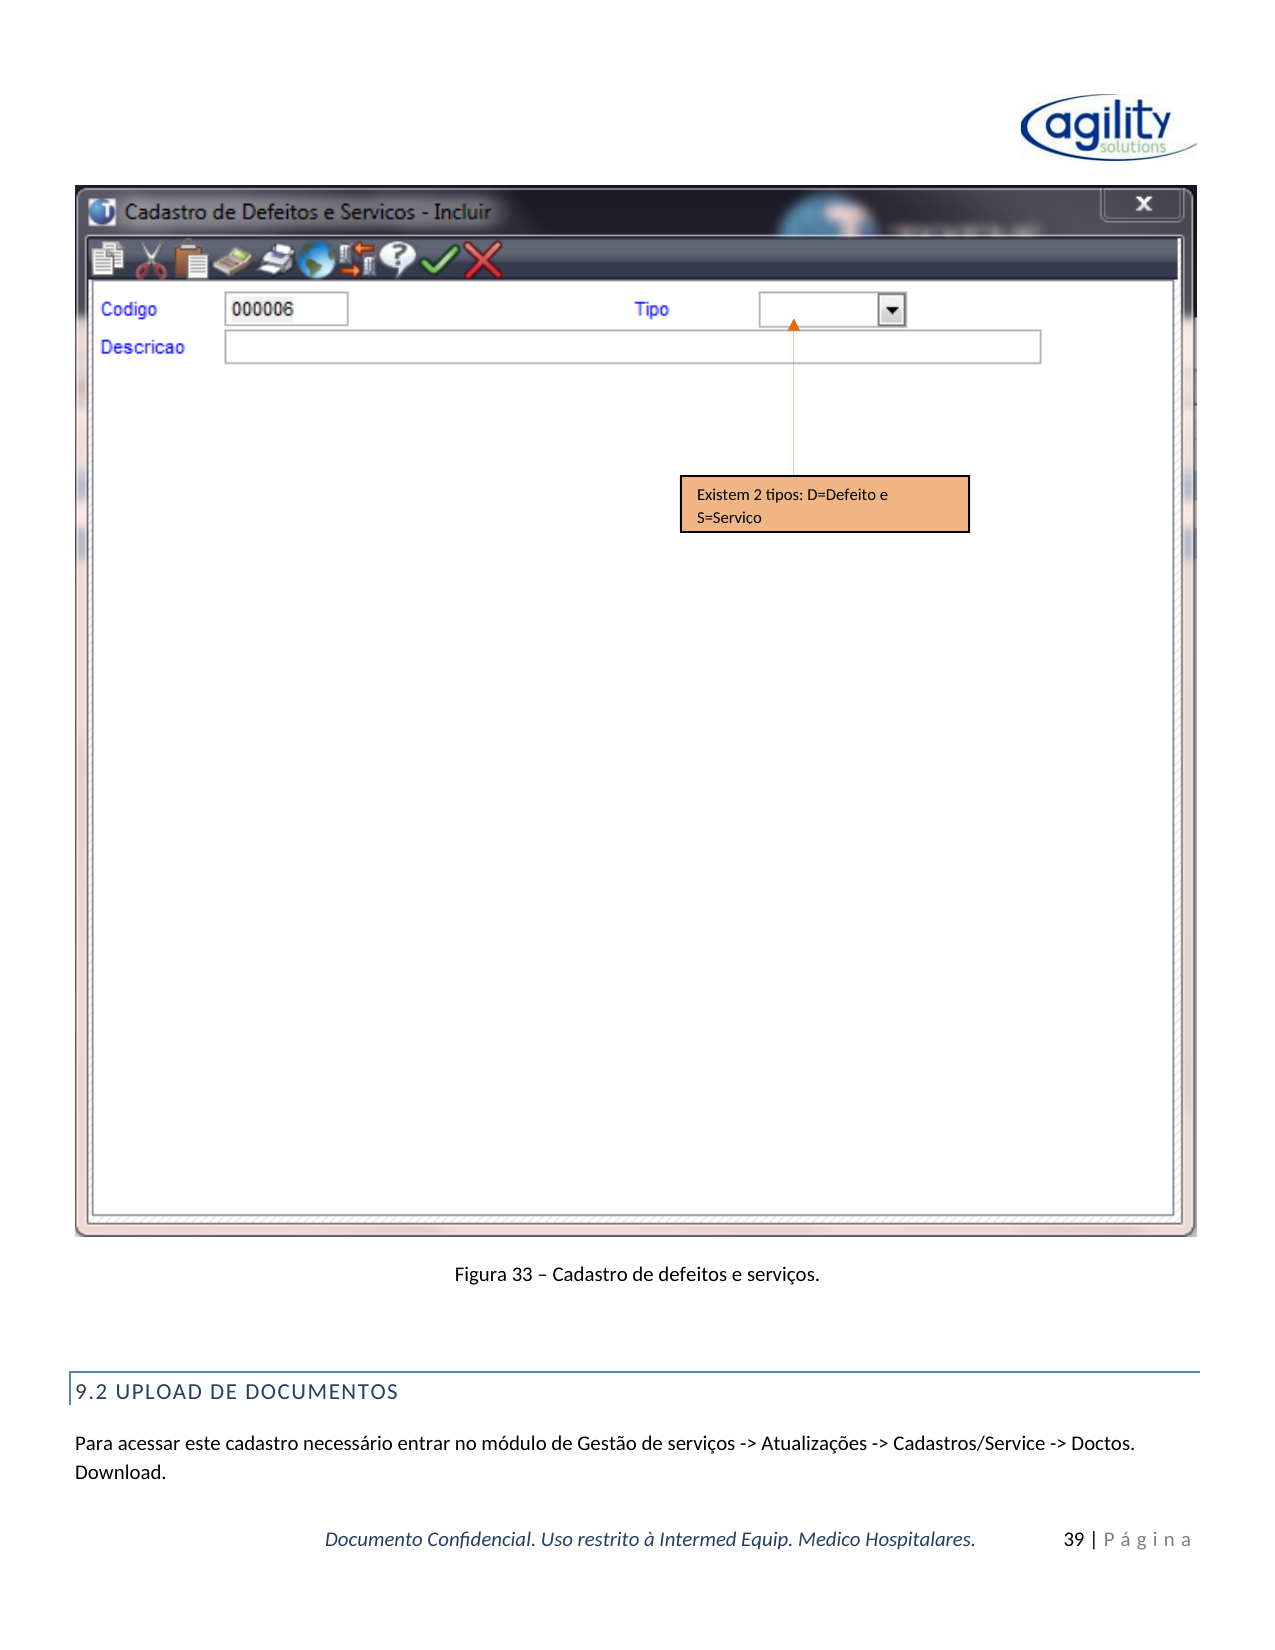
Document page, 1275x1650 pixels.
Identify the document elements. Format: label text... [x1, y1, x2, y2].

text Figura 33 – Cadastro de defeitos e serviços. [75, 1261, 1200, 1286]
text Para acessar este cadastro necessário entrar no módulo de Gestão de serviços -> Atualizações -> Cadastros/Service -> Doctos. Download. [75, 1430, 1200, 1484]
subtitle 9.2 UPLOAD DE DOCUMENTOS [71, 1373, 1200, 1405]
picture [1020, 94, 1198, 161]
picture [75, 185, 1197, 1237]
